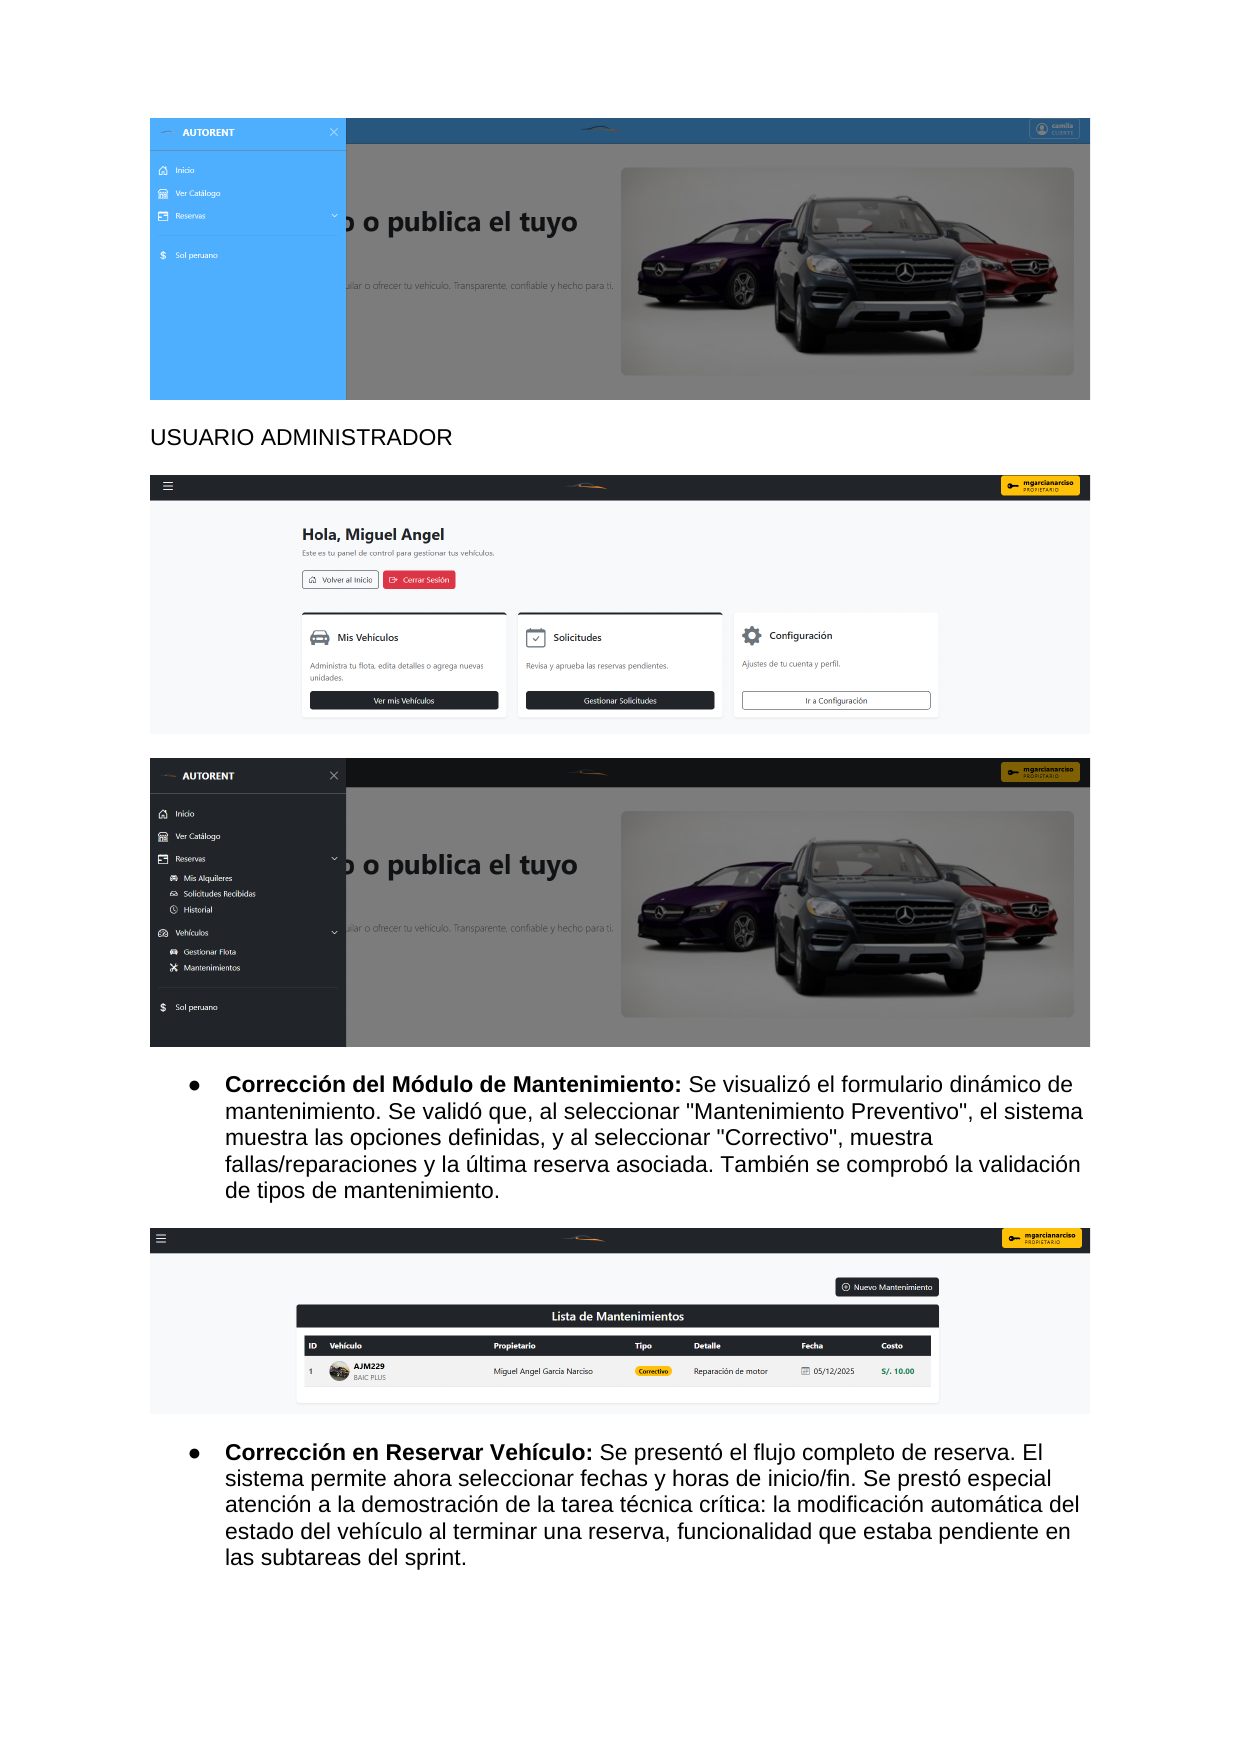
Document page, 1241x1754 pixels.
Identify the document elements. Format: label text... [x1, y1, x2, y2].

list Corrección en Reservar Vehículo: Se presentó el flujo completo de reserva. El sistema permite ahora seleccionar fechas y horas de inicio/fin. Se prestó especial atención a la demostración de la tarea técnica crítica: la modificación automática del estado del vehículo al terminar una reserva, funcionalidad que estaba pendiente en las subtareas del sprint. [187, 1439, 1090, 1570]
picture [150, 758, 1091, 1047]
picture [150, 118, 1091, 400]
picture [150, 475, 1091, 734]
text USUARIO ADMINISTRADOR [150, 424, 1090, 451]
picture [150, 1228, 1091, 1414]
list Corrección del Módulo de Mantenimiento: Se visualizó el formulario dinámico de mantenimiento. Se validó que, al seleccionar "Mantenimiento Preventivo", el sistema muestra las opciones definidas, y al seleccionar "Correctivo", muestra fallas/reparaciones y la última reserva asociada. También se comprobó la validación de tipos de mantenimiento. [187, 1071, 1090, 1203]
